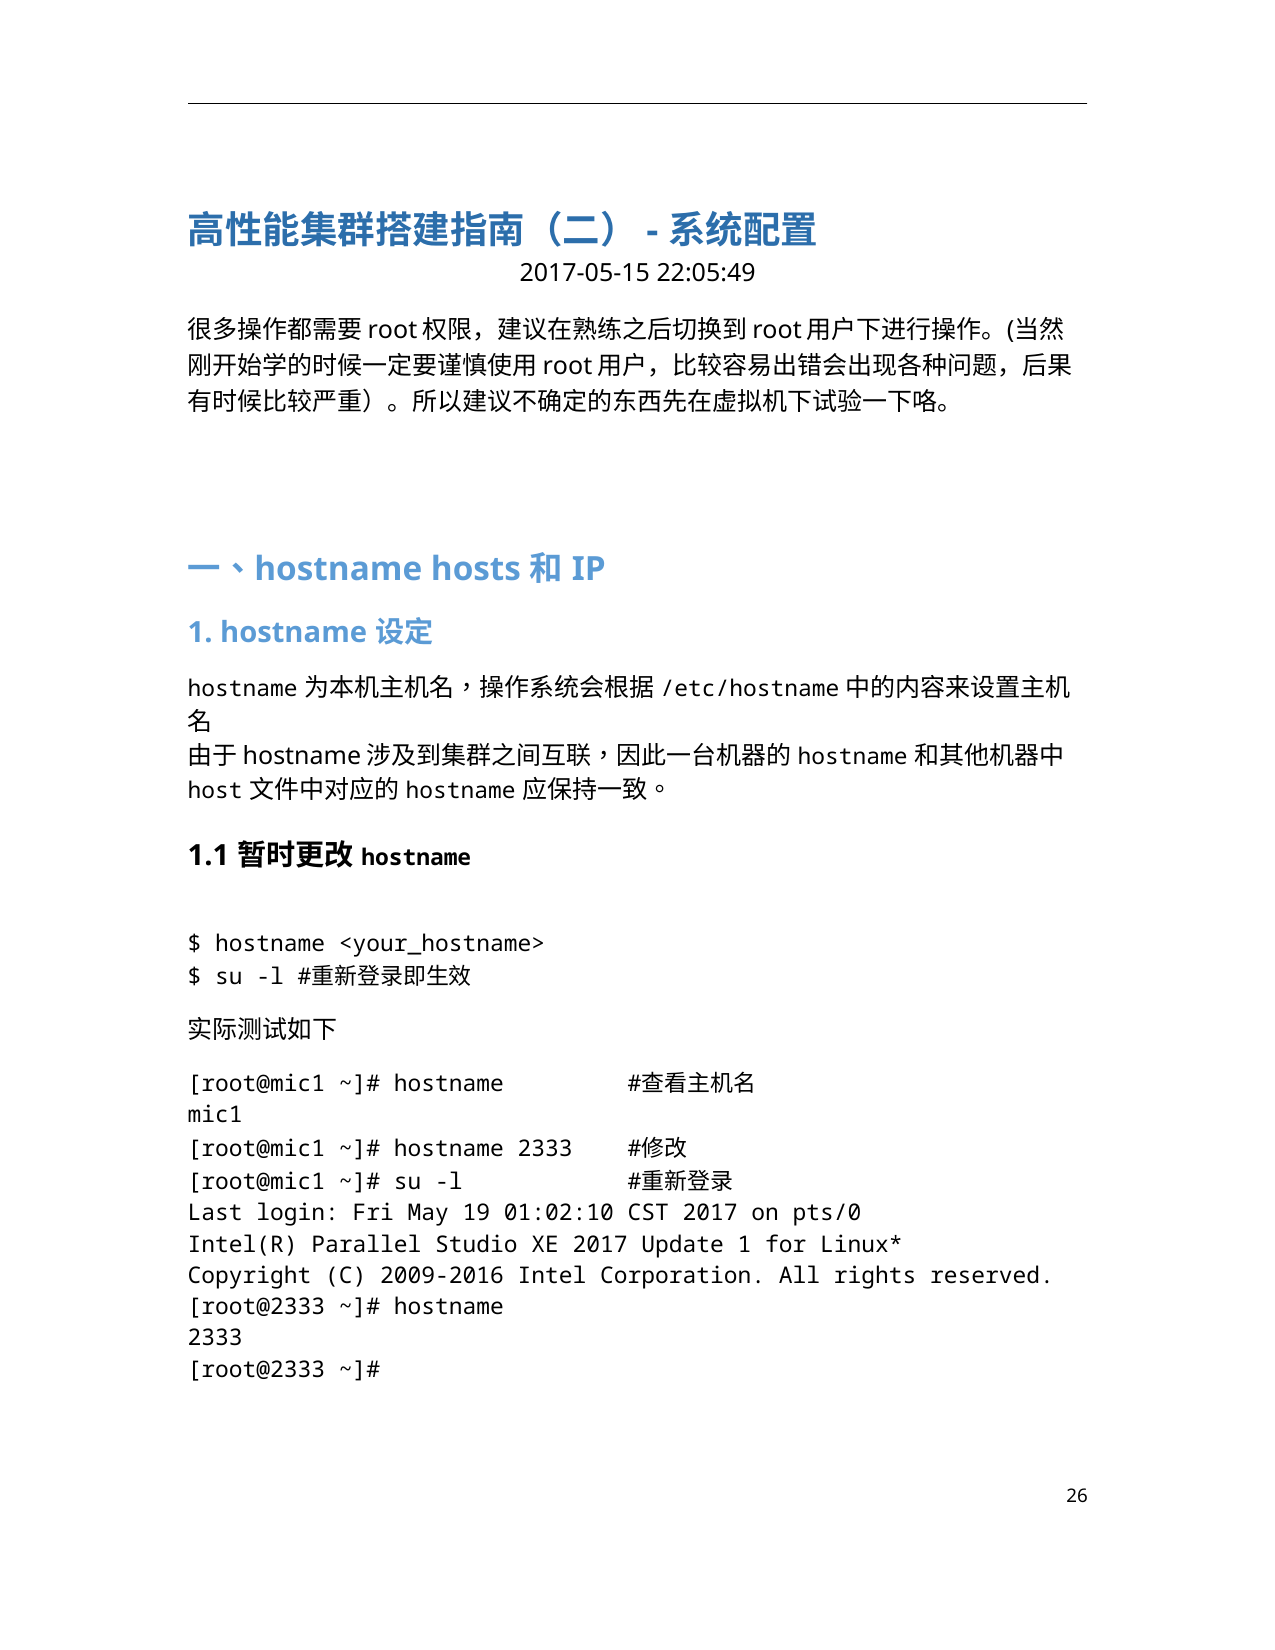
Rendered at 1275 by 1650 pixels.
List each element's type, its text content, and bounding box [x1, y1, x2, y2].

text 2017-05-15 22:05:49 [187, 254, 1087, 288]
subtitle 1. hostname 设定 [187, 611, 1087, 651]
text [root@mic1 ~]# hostname #查看主机名 mic1 [root@mic1 ~]# hostname 2333 #修改 [root@mic1 ~]# su -l #重新登录 Last login: Fri May 19 01:02:10 CST 2017 on pts/0 Intel(R) Parallel Studio XE 2017 Update 1 for Linux* Copyright (C) 2009-2016 Intel Corporation. All rights reserved. [root@2333 ~]# hostname 2333 [root@2333 ~]# [187, 1065, 1087, 1384]
text $ hostname <your_hostname> $ su -l #重新登录即生效 [187, 927, 1087, 991]
text 很多操作都需要root权限，建议在熟练之后切换到root用户下进行操作。(当然刚开始学的时候一定要谨慎使用root用户，比较容易出错会出现各种问题，后果有时候比较严重）。所以建议不确定的东西先在虚拟机下试验一下咯。 [187, 309, 1087, 418]
subtitle 一、hostname hosts 和 IP [187, 544, 1087, 590]
subtitle 高性能集群搭建指南（二） - 系统配置 [187, 200, 1087, 254]
text hostname 为本机主机名，操作系统会根据 /etc/hostname 中的内容来设置主机名 由于hostname涉及到集群之间互联，因此一台机器的 hostname 和其他机器中 host 文件中对应的 hostname 应保持一致。 [187, 669, 1087, 806]
subtitle 1.1 暂时更改 hostname [187, 835, 1087, 874]
text 实际测试如下 [187, 1012, 1087, 1046]
